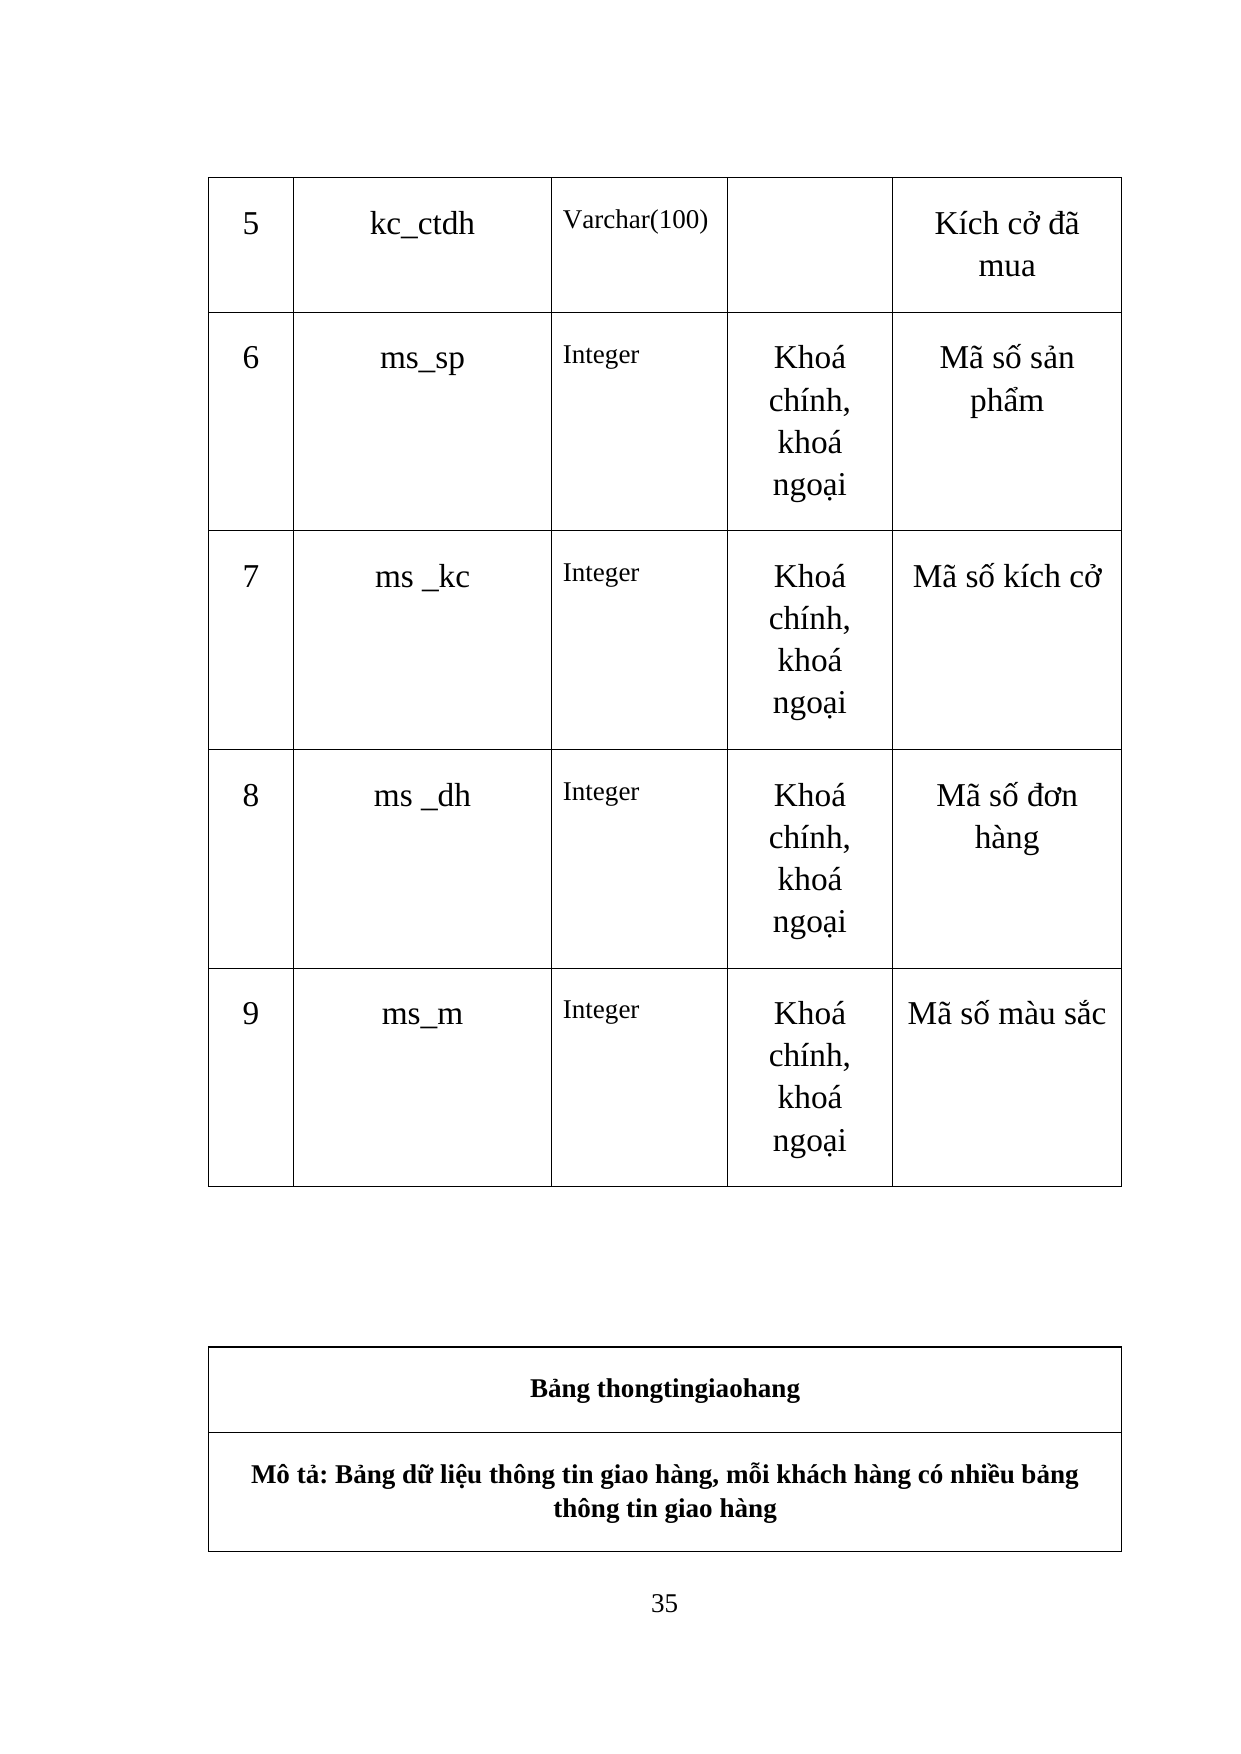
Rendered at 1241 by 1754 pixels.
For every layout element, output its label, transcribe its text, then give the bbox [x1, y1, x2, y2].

table_cell Mã số kích cở [893, 531, 1121, 749]
table_cell ms _kc [294, 531, 551, 749]
table_cell ms _dh [294, 750, 551, 968]
table_cell Integer [552, 969, 727, 1186]
table_cell Khoá chính, khoá ngoại [728, 313, 892, 530]
table_cell Integer [552, 531, 727, 749]
table_cell Integer [552, 750, 727, 968]
table_cell Integer [552, 313, 727, 530]
table_cell Khoá chính, khoá ngoại [728, 969, 892, 1186]
table_cell 5 [209, 178, 293, 312]
table_cell Varchar(100) [552, 178, 727, 312]
table_cell ms_sp [294, 313, 551, 530]
table_cell 8 [209, 750, 293, 968]
table_cell 9 [209, 969, 293, 1186]
table_cell Mô tả: Bảng dữ liệu thông tin giao hàng, mỗi khách hàng có nhiều bảng thông tin giao hàng [209, 1433, 1121, 1551]
table_header Bảng thongtingiaohang [209, 1348, 1121, 1432]
table_cell Mã số đơn hàng [893, 750, 1121, 968]
table_cell [728, 178, 892, 312]
table_cell ms_m [294, 969, 551, 1186]
table_cell kc_ctdh [294, 178, 551, 312]
table_cell Mã số sản phẩm [893, 313, 1121, 530]
table_cell Khoá chính, khoá ngoại [728, 531, 892, 749]
table_cell Mã số màu sắc [893, 969, 1121, 1186]
table_cell 6 [209, 313, 293, 530]
table_cell Khoá chính, khoá ngoại [728, 750, 892, 968]
table_cell Kích cở đã mua [893, 178, 1121, 312]
table_cell 7 [209, 531, 293, 749]
